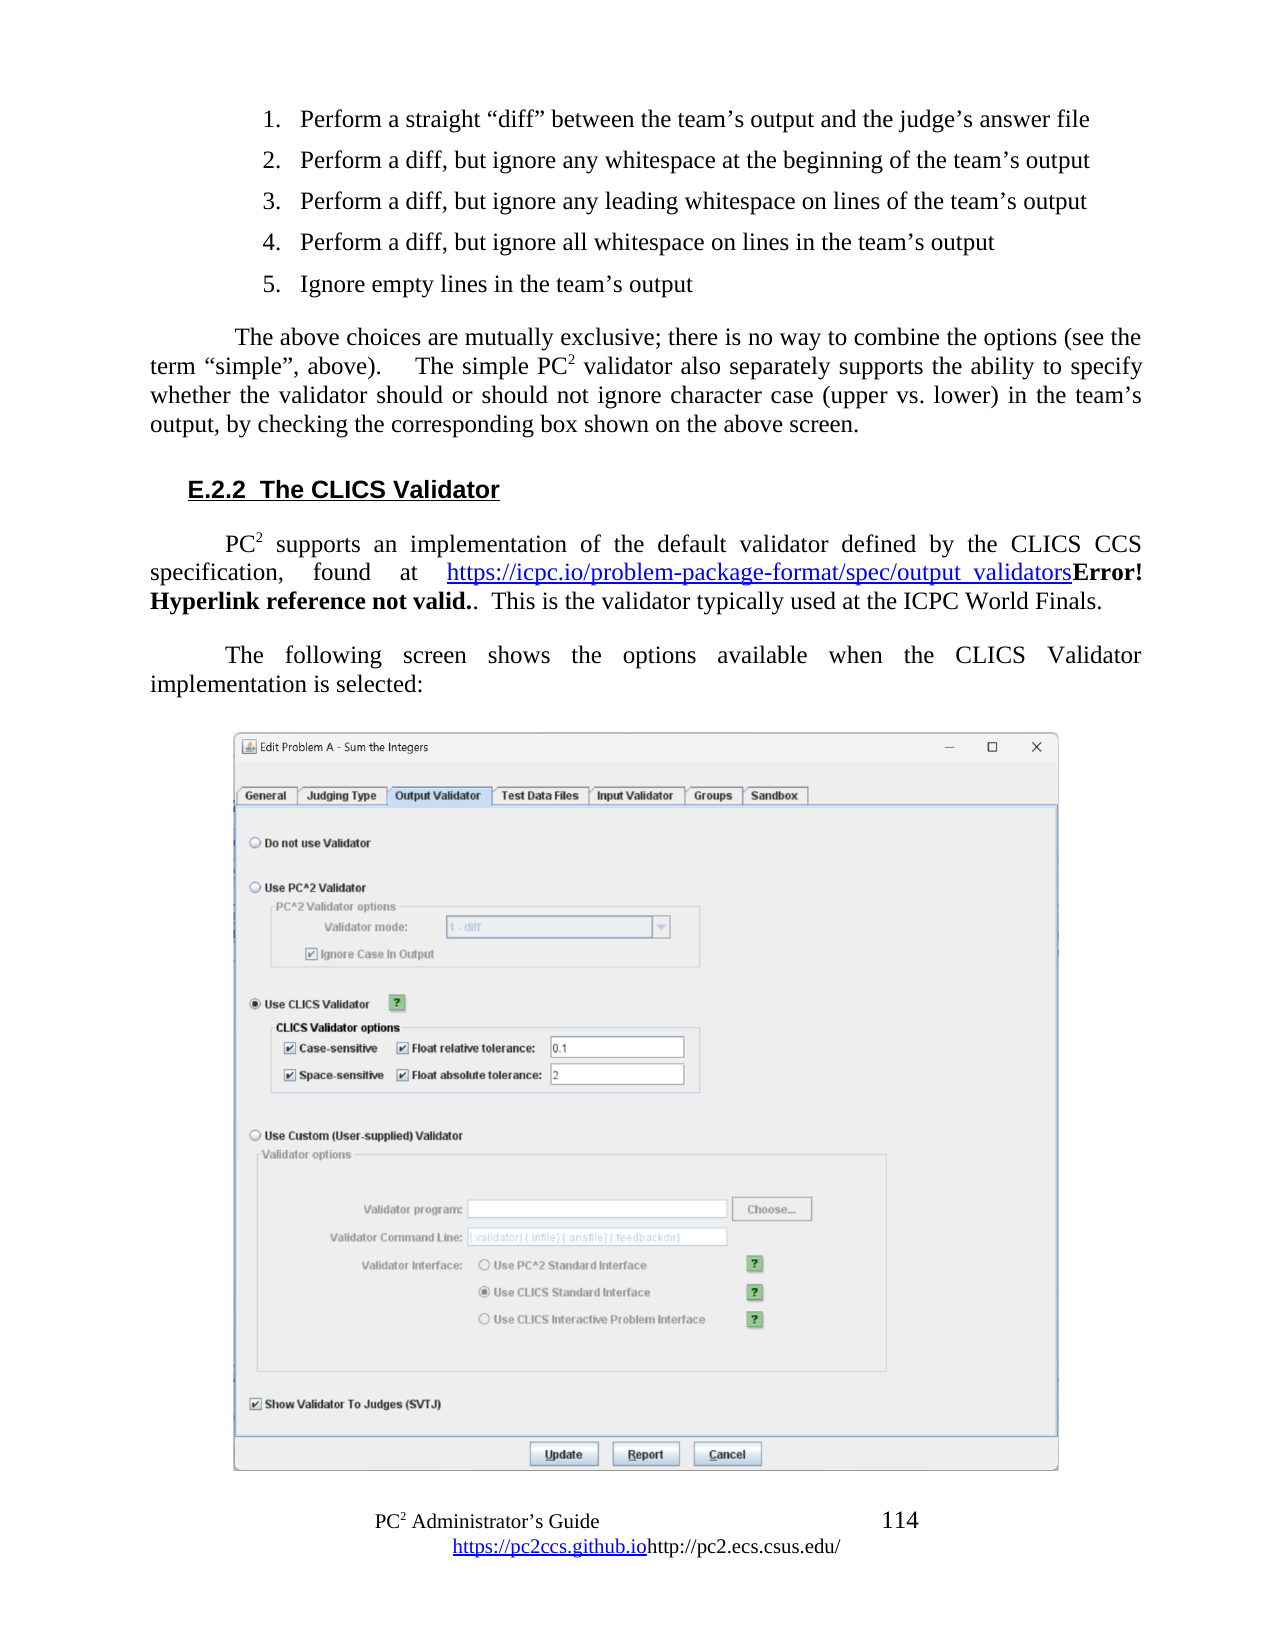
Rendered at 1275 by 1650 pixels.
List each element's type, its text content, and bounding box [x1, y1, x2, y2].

list Perform a diff, but ignore any leading whitespace on lines of the team’s output [262, 186, 1143, 215]
text E.2.2 The CLICS Validator [150, 475, 1143, 504]
list Perform a diff, but ignore all whitespace on lines in the team’s output [262, 227, 1143, 256]
list Perform a straight “diff” between the team’s output and the judge’s answer file [262, 104, 1143, 132]
text The above choices are mutually exclusive; there is no way to combine the options (see the term “simple”, above). The simple PC2 validator also separately supports the ability to specify whether the validator should or should not ignore character case (upper vs. lower) in the team’s output, by checking the corresponding box shown on the above screen. [150, 322, 1143, 437]
text PC2 supports an implementation of the default validator defined by the CLICS CCS specification, found at Error! Hyperlink reference not valid.. This is the validator typically used at the ICPC World Finals. [150, 529, 1143, 615]
list Perform a diff, but ignore any whitespace at the beginning of the team’s output [262, 145, 1143, 174]
picture [233, 732, 1059, 1471]
list Ignore empty lines in the team’s output [262, 269, 1143, 297]
text The following screen shows the options available when the CLICS Validator implementation is selected: [150, 640, 1143, 697]
